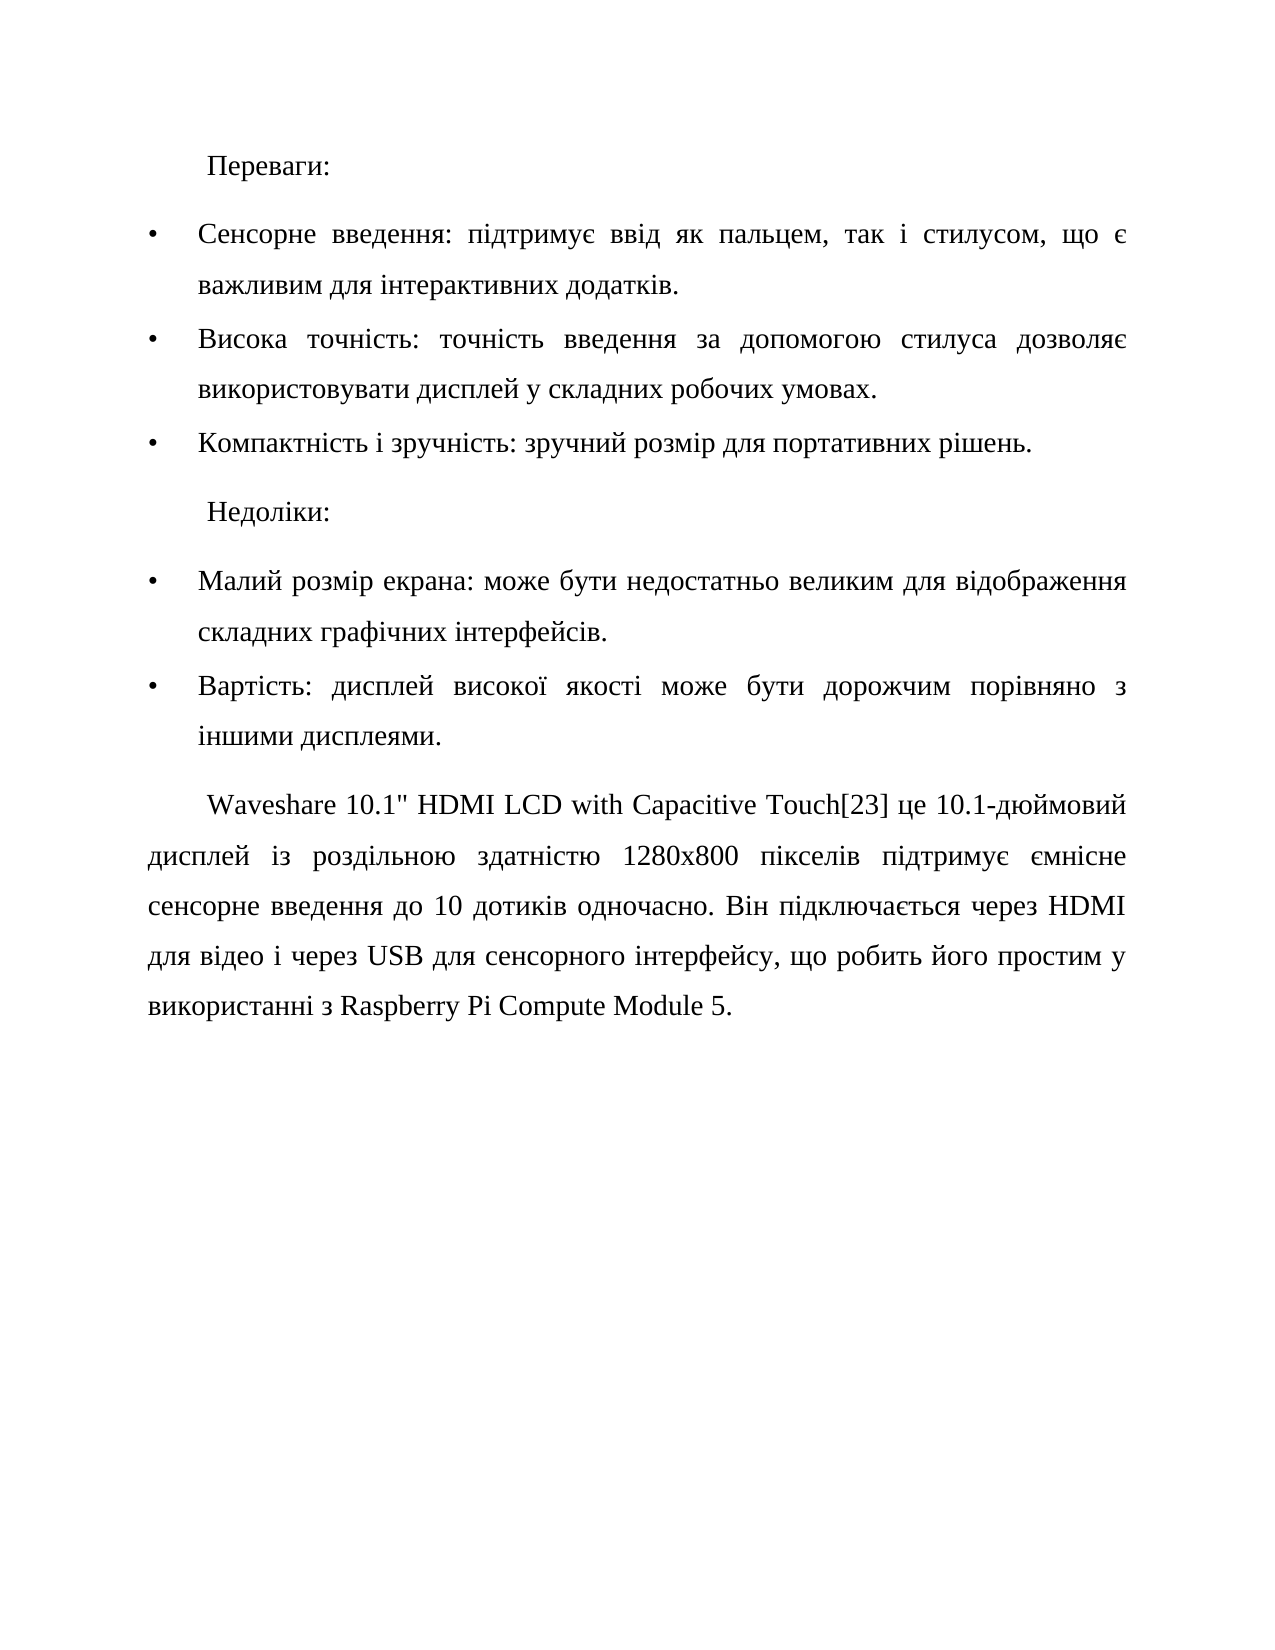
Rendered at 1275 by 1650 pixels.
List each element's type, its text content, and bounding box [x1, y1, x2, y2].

list Компактність і зручність: зручний розмір для портативних рішень. [148, 425, 1127, 459]
list Висока точність: точність введення за допомогою стилуса дозволяє використовувати дисплей у складних робочих умовах. [148, 321, 1127, 405]
list Сенсорне введення: підтримує ввід як пальцем, так і стилусом, що є важливим для інтерактивних додатків. [148, 217, 1127, 301]
list Малий розмір екрана: може бути недостатньо великим для відображення складних графічних інтерфейсів. [148, 563, 1127, 647]
text Недоліки: [148, 494, 1127, 528]
text Переваги: [148, 148, 1127, 181]
text Waveshare 10.1" HDMI LCD with Capacitive Touch[23] це 10.1-дюймовий дисплей із роздільною здатністю 1280x800 пікселів підтримує ємнісне сенсорне введення до 10 дотиків одночасно. Він підключається через HDMI для відео і через USB для сенсорного інтерфейсу, що робить його простим у використанні з Raspberry Pi Compute Module 5. [148, 787, 1127, 1022]
list Вартість: дисплей високої якості може бути дорожчим порівняно з іншими дисплеями. [148, 668, 1127, 752]
